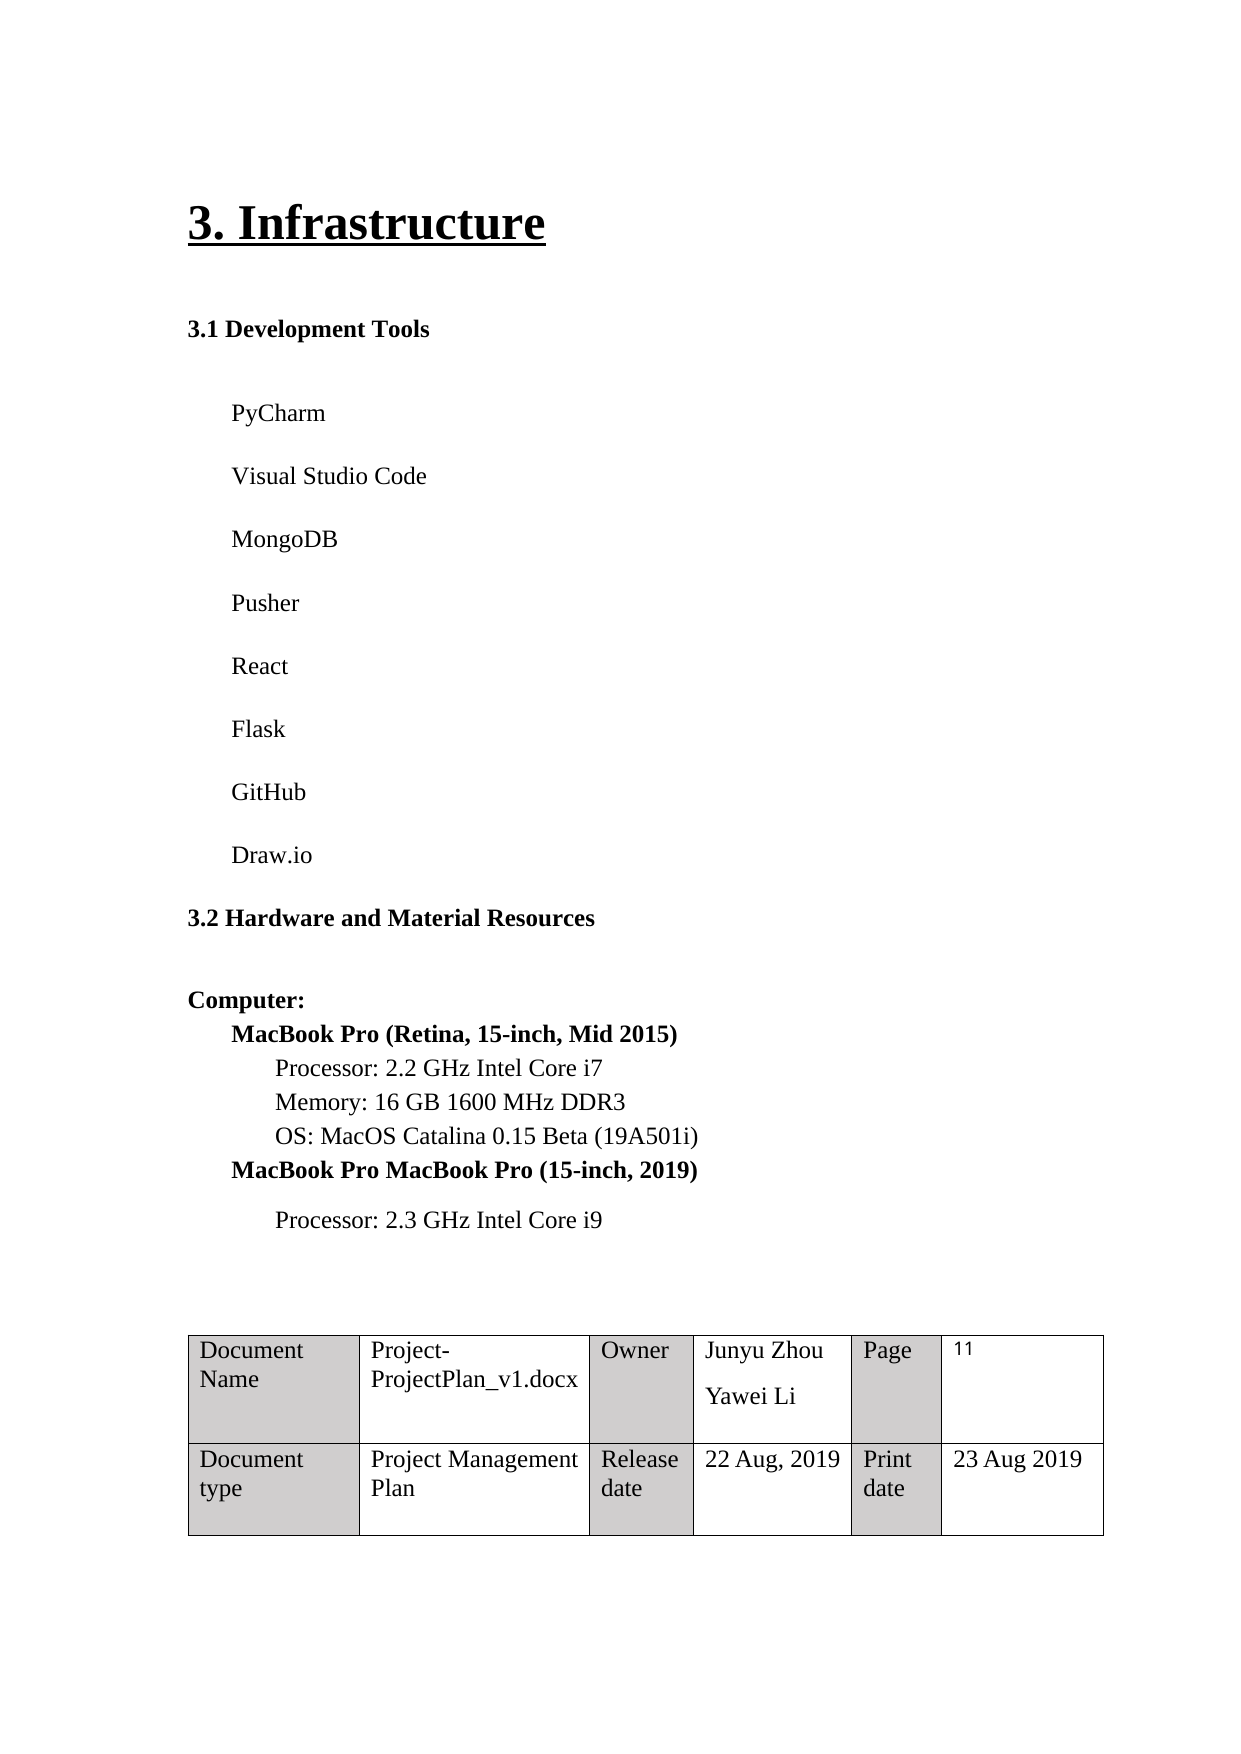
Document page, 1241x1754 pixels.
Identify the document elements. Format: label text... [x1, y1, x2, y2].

text OS: MacOS Catalina 0.15 Beta (19A501i) [187, 1118, 1053, 1152]
text Pusher [187, 585, 1053, 619]
text Processor: 2.2 GHz Intel Core i7 [187, 1051, 1053, 1084]
text Processor: 2.3 GHz Intel Core i9 [231, 1203, 1053, 1237]
subtitle 3. Infrastructure [187, 188, 1053, 256]
text GitHub [187, 774, 1053, 808]
text MacBook Pro (Retina, 15-inch, Mid 2015) [187, 1017, 1053, 1051]
text React [187, 648, 1053, 682]
text PyCharm [187, 396, 1053, 429]
text Memory: 16 GB 1600 MHz DDR3 [187, 1084, 1053, 1118]
text Draw.io [187, 837, 1053, 871]
text Visual Studio Code [187, 459, 1053, 493]
subtitle 3.2 Hardware and Material Resources [187, 901, 1053, 934]
text MongoDB [187, 522, 1053, 556]
subtitle 3.1 Development Tools [187, 312, 1053, 346]
text MacBook Pro MacBook Pro (15-inch, 2019) [187, 1152, 1053, 1186]
text Flask [187, 711, 1053, 745]
text Computer: [187, 983, 1053, 1017]
